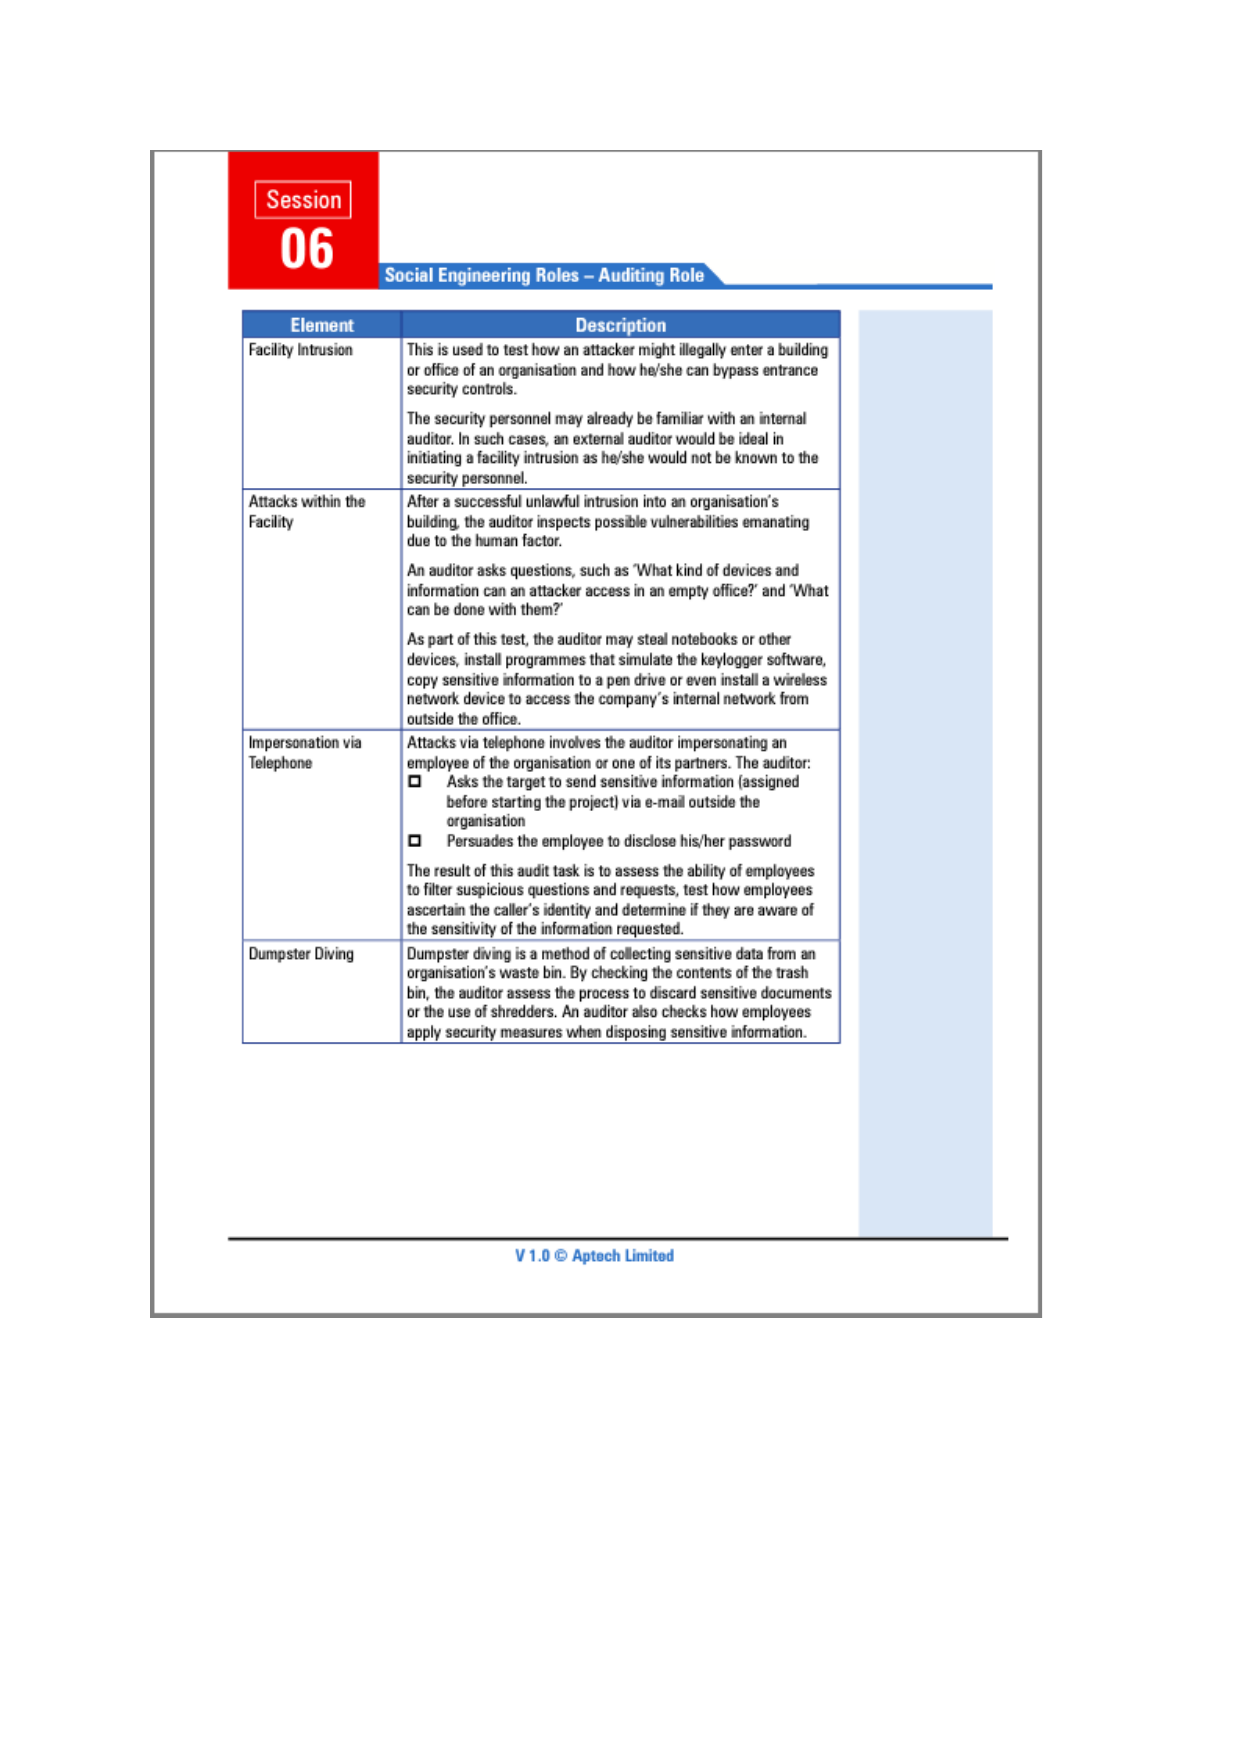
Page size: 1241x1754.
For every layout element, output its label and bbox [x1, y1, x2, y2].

picture [150, 150, 1043, 1318]
